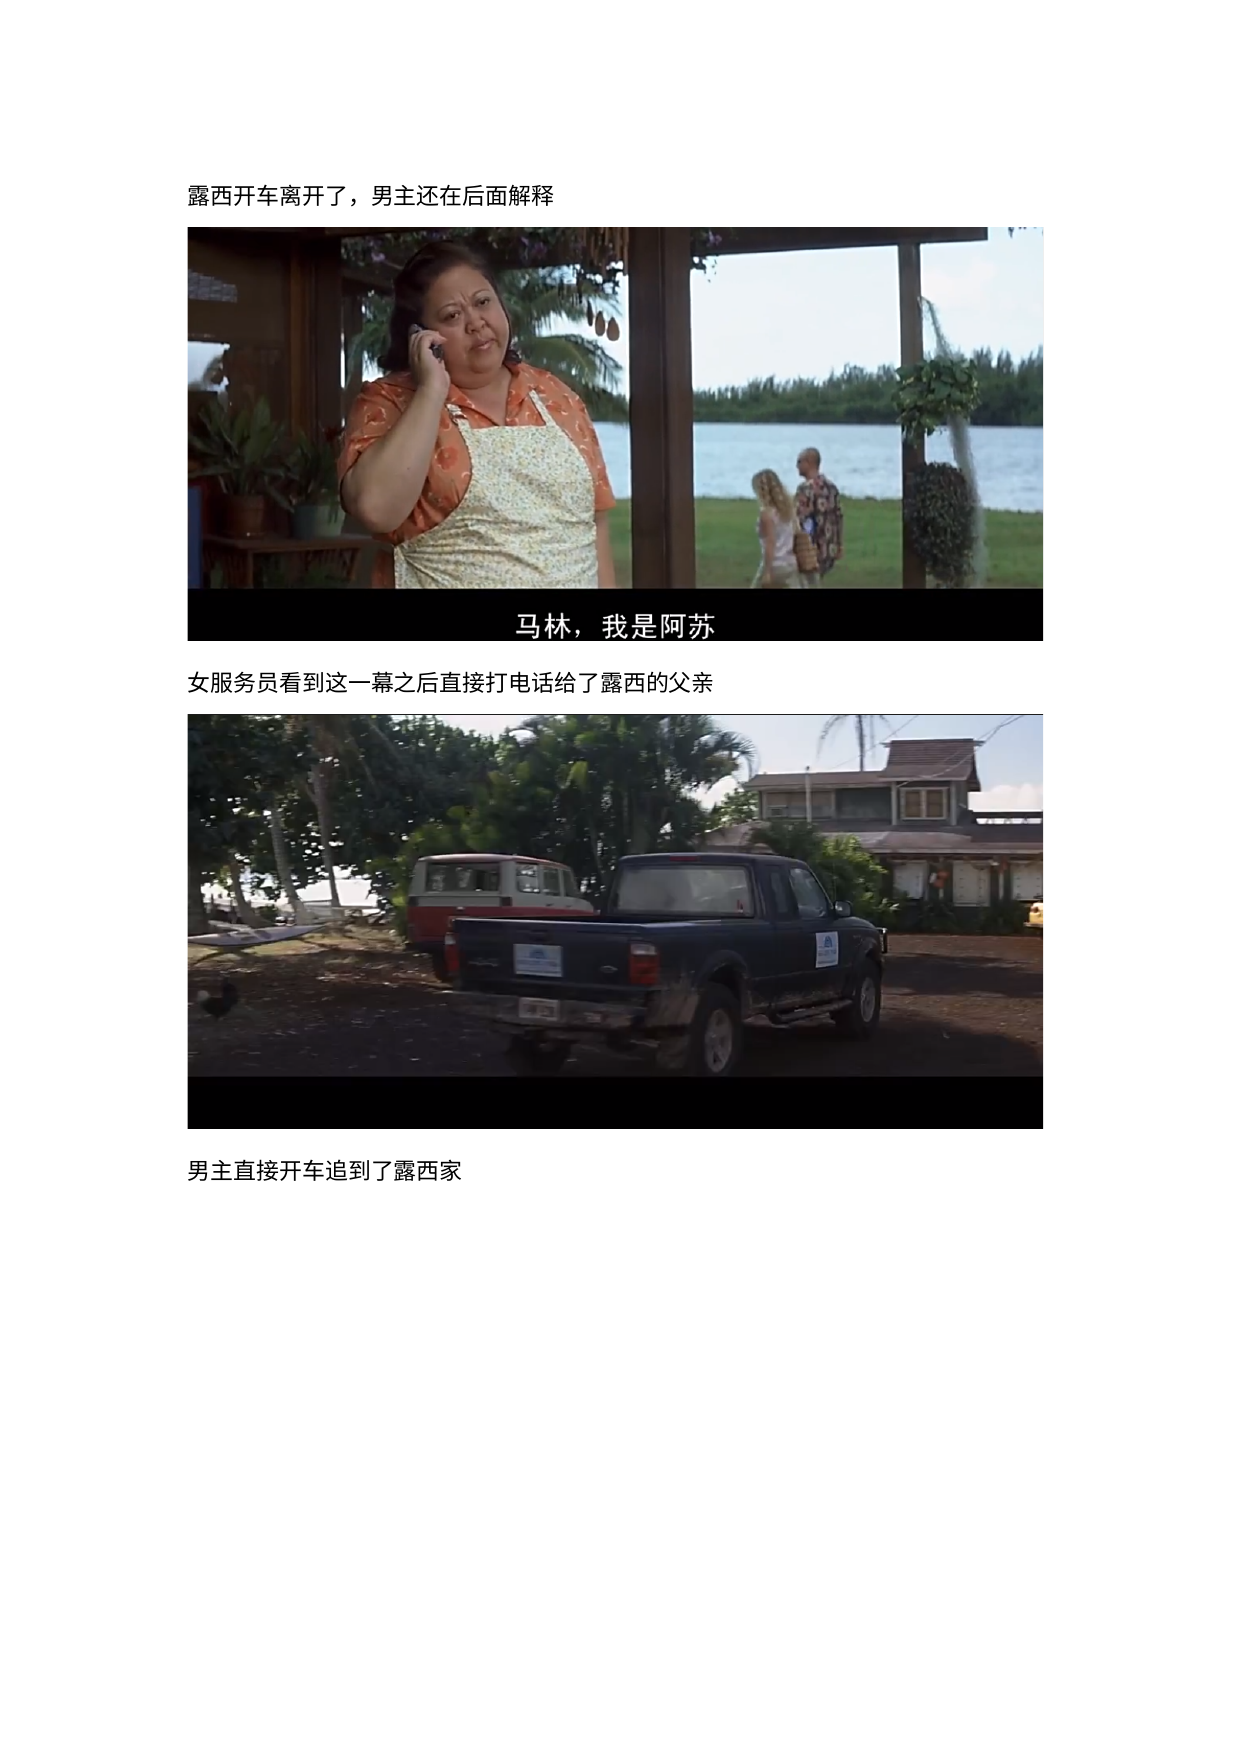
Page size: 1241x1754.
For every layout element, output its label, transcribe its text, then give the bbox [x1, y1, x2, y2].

picture [187, 227, 1044, 641]
picture [187, 714, 1044, 1129]
text 男主直接开车追到了露西家 [187, 1137, 1053, 1202]
text 露西开车离开了，男主还在后面解释 [187, 162, 1053, 227]
text 女服务员看到这一幕之后直接打电话给了露西的父亲 [187, 649, 1053, 714]
